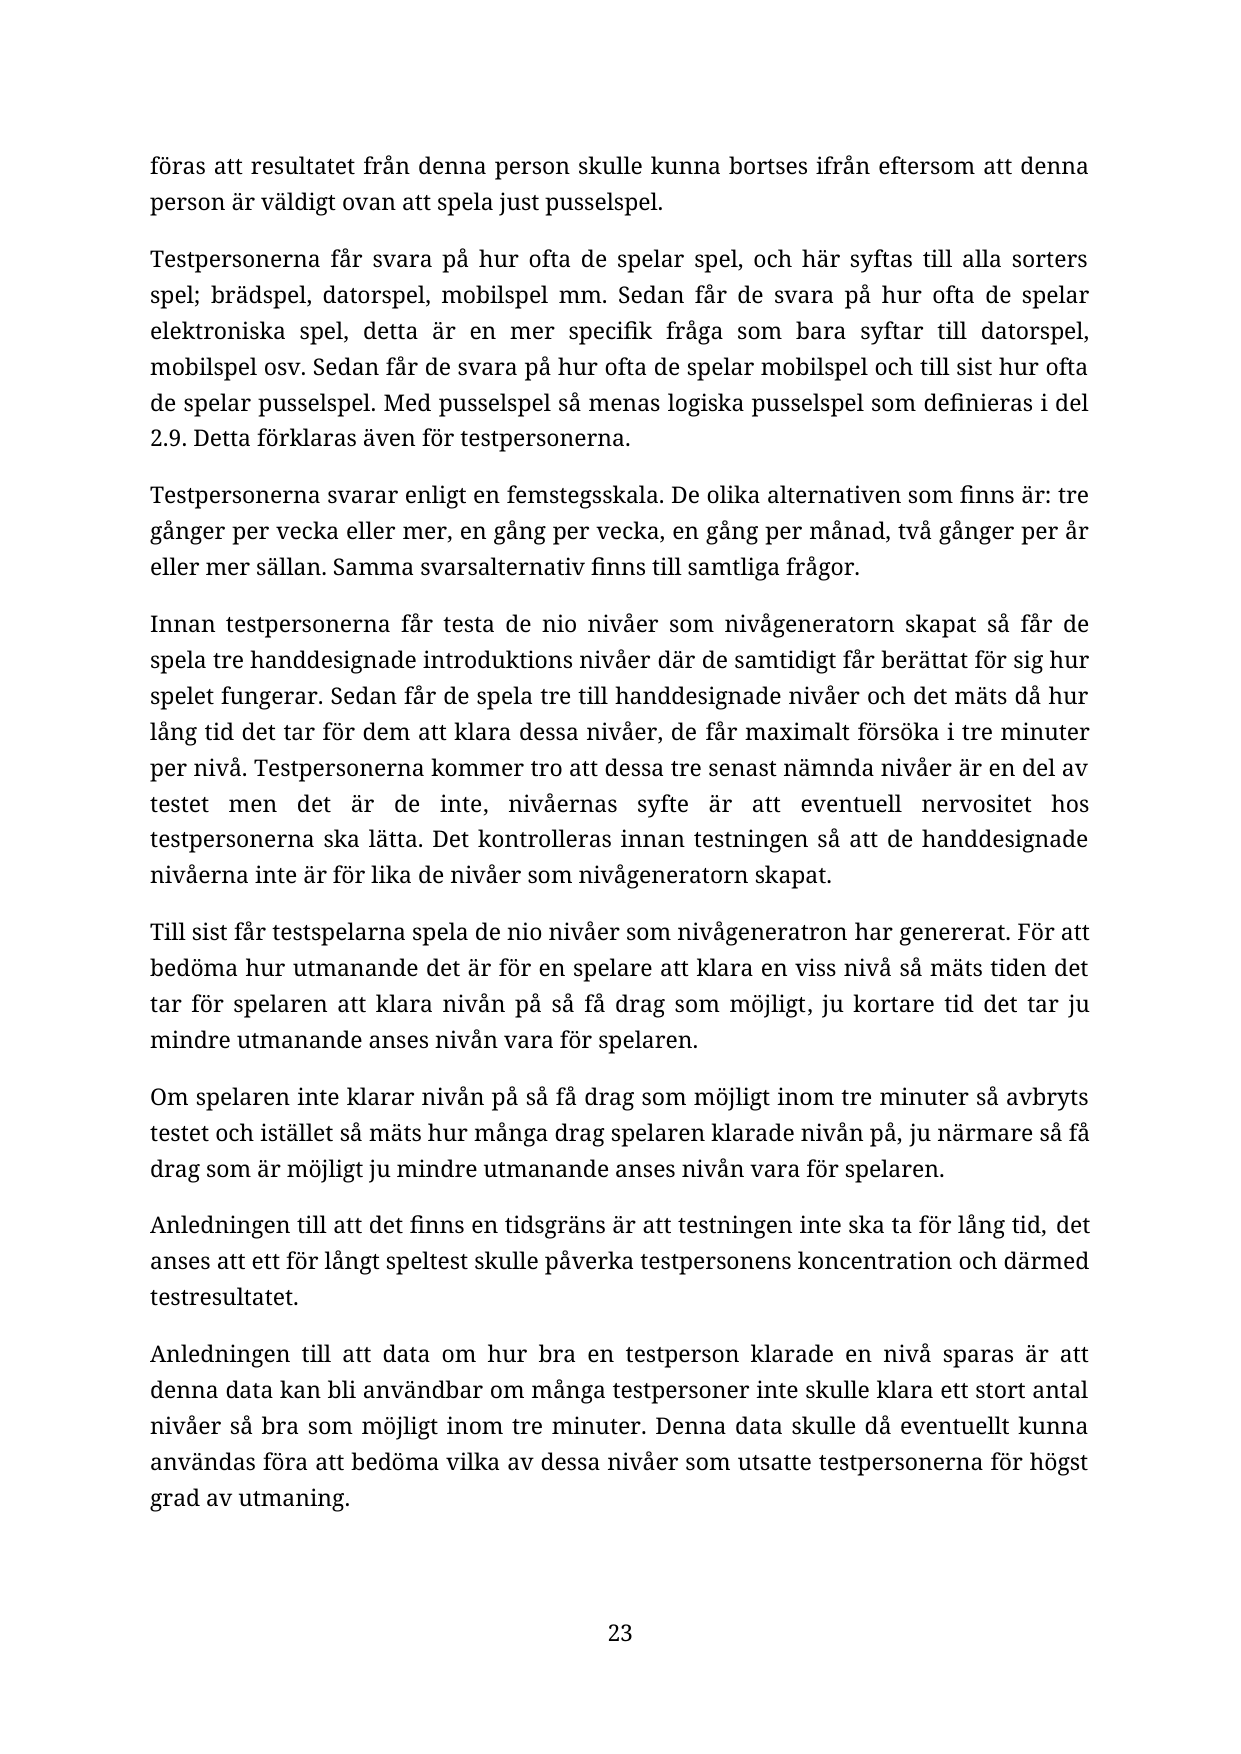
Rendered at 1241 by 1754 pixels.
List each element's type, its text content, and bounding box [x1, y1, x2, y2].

text Om spelaren inte klarar nivån på så få drag som möjligt inom tre minuter så avbryts testet och istället så mäts hur många drag spelaren klarade nivån på, ju närmare så få drag som är möjligt ju mindre utmanande anses nivån vara för spelaren. [150, 1081, 1090, 1184]
text Testpersonerna svarar enligt en femstegsskala. De olika alternativen som finns är: tre gånger per vecka eller mer, en gång per vecka, en gång per månad, två gånger per år eller mer sällan. Samma svarsalternativ finns till samtliga frågor. [150, 479, 1090, 582]
text Testpersonerna får svara på hur ofta de spelar spel, och här syftas till alla sorters spel; brädspel, datorspel, mobilspel mm. Sedan får de svara på hur ofta de spelar elektroniska spel, detta är en mer specifik fråga som bara syftar till datorspel, mobilspel osv. Sedan får de svara på hur ofta de spelar mobilspel och till sist hur ofta de spelar pusselspel. Med pusselspel så menas logiska pusselspel som definieras i del 2.9. Detta förklaras även för testpersonerna. [150, 243, 1090, 454]
text Anledningen till att det finns en tidsgräns är att testningen inte ska ta för lång tid, det anses att ett för långt speltest skulle påverka testpersonens koncentration och därmed testresultatet. [150, 1209, 1090, 1312]
text Anledningen till att data om hur bra en testperson klarade en nivå sparas är att denna data kan bli användbar om många testpersoner inte skulle klara ett stort antal nivåer så bra som möjligt inom tre minuter. Denna data skulle då eventuellt kunna användas föra att bedöma vilka av dessa nivåer som utsatte testpersonerna för högst grad av utmaning. [150, 1338, 1090, 1513]
text Innan testpersonerna får testa de nio nivåer som nivågeneratorn skapat så får de spela tre handdesignade introduktions nivåer där de samtidigt får berättat för sig hur spelet fungerar. Sedan får de spela tre till handdesignade nivåer och det mäts då hur lång tid det tar för dem att klara dessa nivåer, de får maximalt försöka i tre minuter per nivå. Testpersonerna kommer tro att dessa tre senast nämnda nivåer är en del av testet men det är de inte, nivåernas syfte är att eventuell nervositet hos testpersonerna ska lätta. Det kontrolleras innan testningen så att de handdesignade nivåerna inte är för lika de nivåer som nivågeneratorn skapat. [150, 608, 1090, 891]
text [150, 150, 1090, 217]
text Till sist får testspelarna spela de nio nivåer som nivågeneratron har genererat. För att bedöma hur utmanande det är för en spelare att klara en viss nivå så mäts tiden det tar för spelaren att klara nivån på så få drag som möjligt, ju kortare tid det tar ju mindre utmanande anses nivån vara för spelaren. [150, 916, 1090, 1055]
